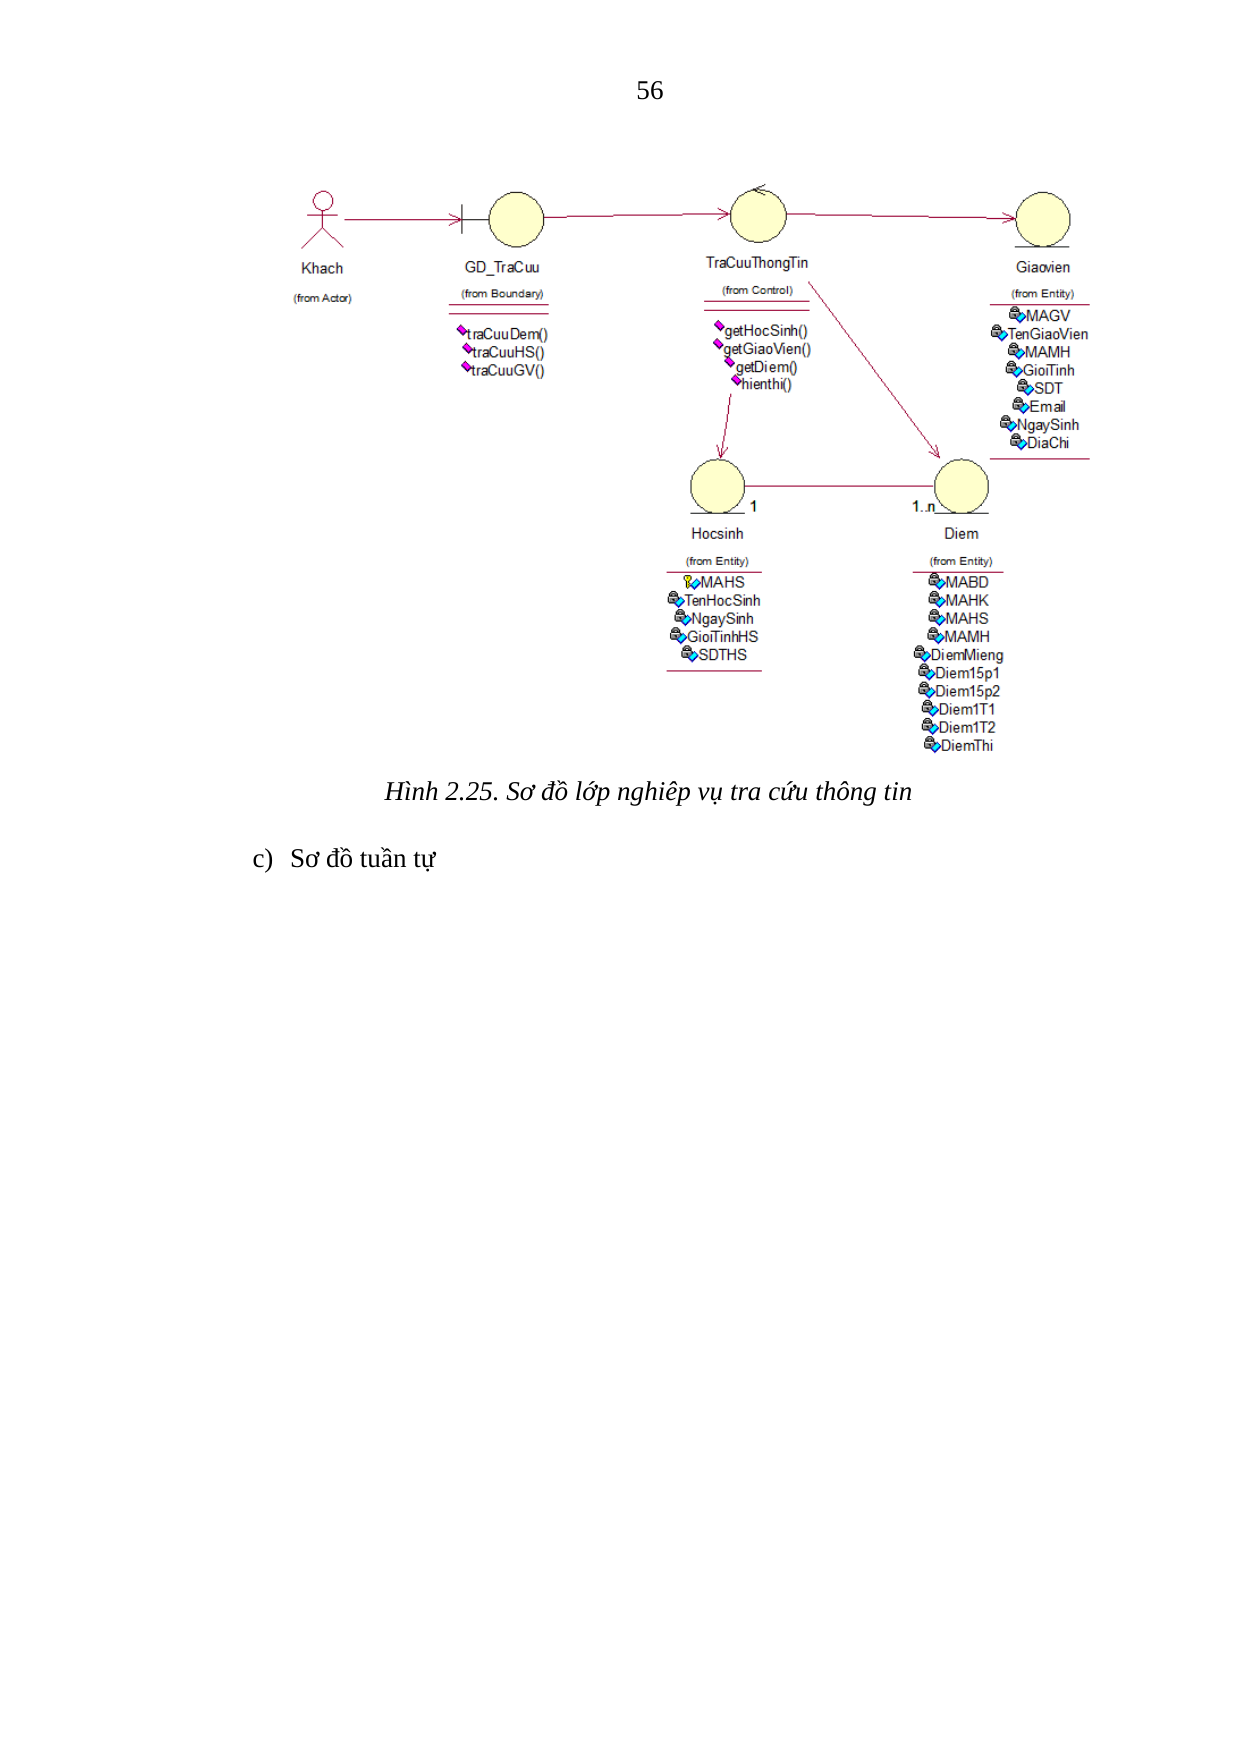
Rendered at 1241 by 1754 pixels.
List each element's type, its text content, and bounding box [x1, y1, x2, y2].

picture [289, 167, 1134, 760]
list Sơ đồ tuần tự [252, 842, 1122, 873]
text Hình 2.25. Sơ đồ lớp nghiêp vụ tra cứu thông tin [177, 775, 1122, 806]
